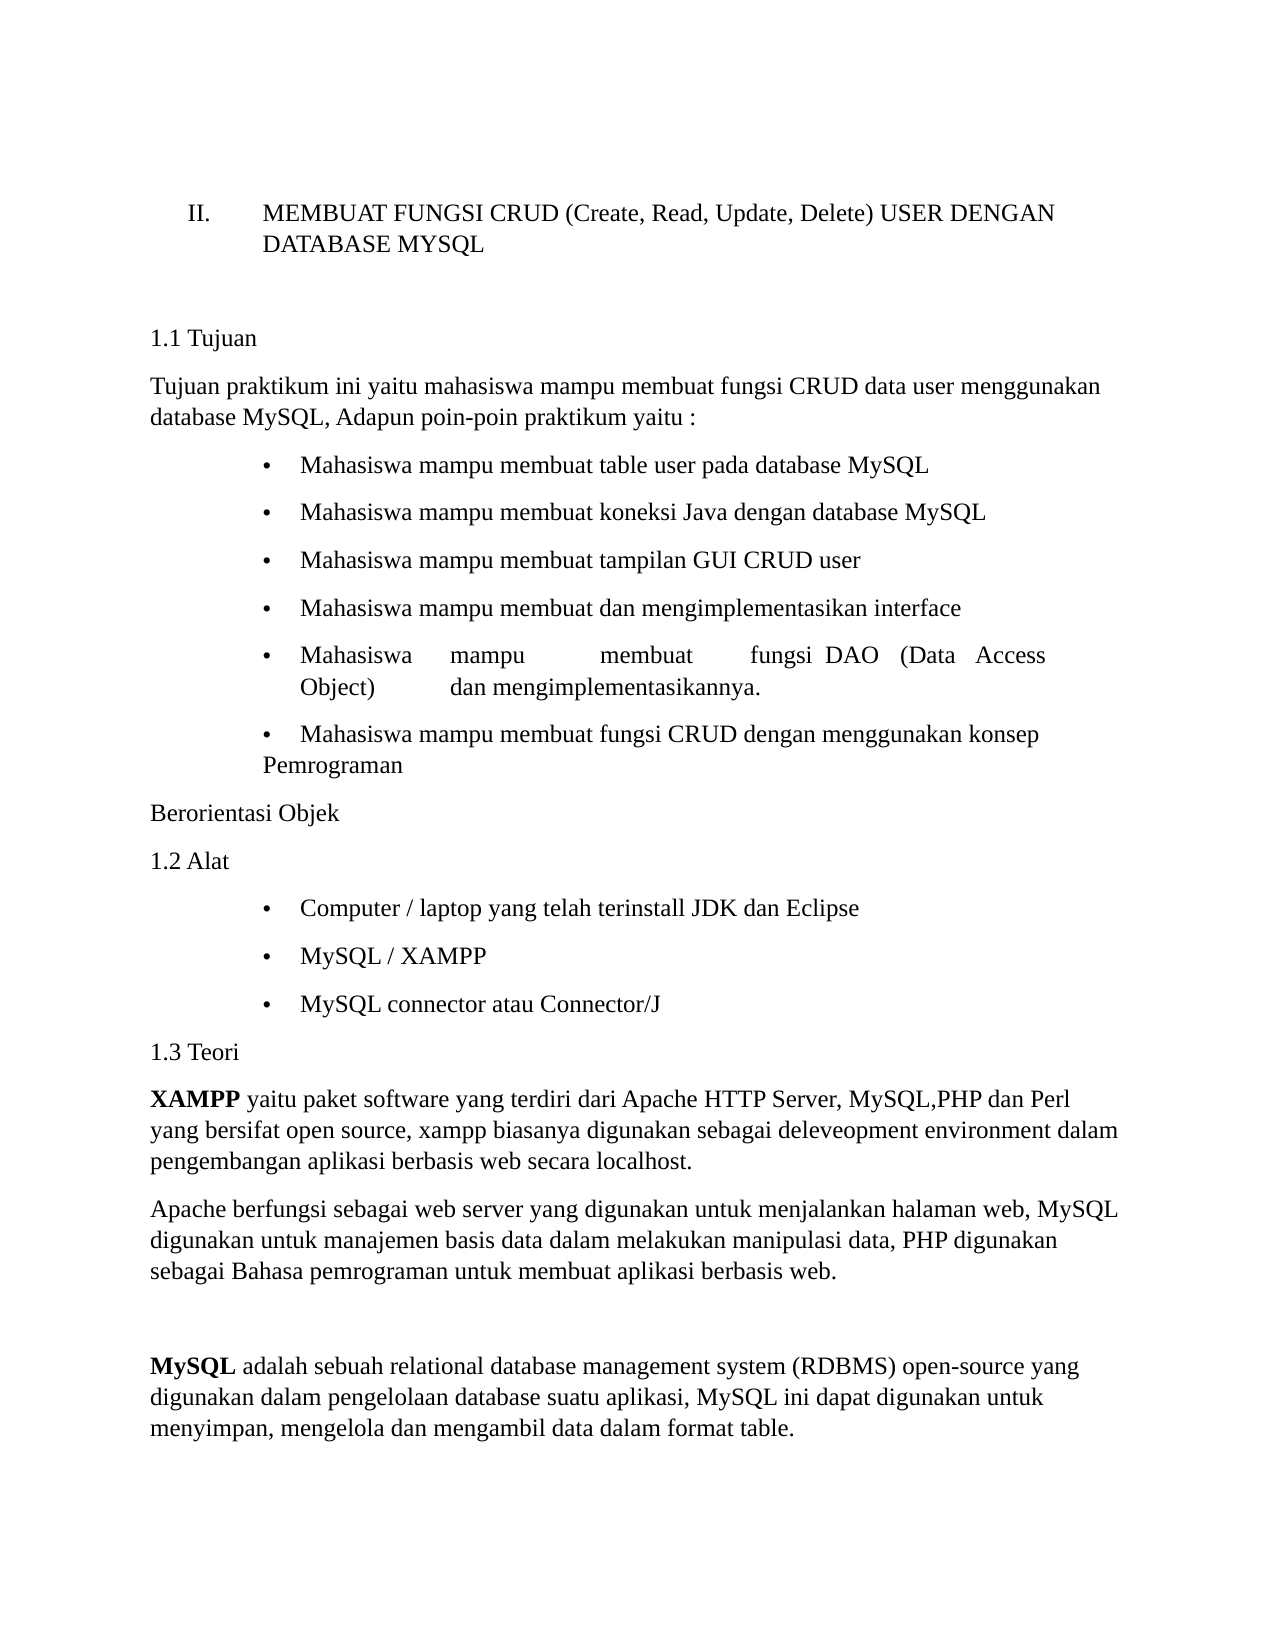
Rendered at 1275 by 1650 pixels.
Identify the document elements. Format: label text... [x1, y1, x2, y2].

text XAMPP yaitu paket software yang terdiri dari Apache HTTP Server, MySQL,PHP dan Perl yang bersifat open source, xampp biasanya digunakan sebagai deleveopment environment dalam pengembangan aplikasi berbasis web secara localhost. [150, 1084, 1125, 1175]
list Mahasiswa mampu membuat fungsi DAO (Data Access Object) dan mengimplementasikannya. [263, 641, 1125, 700]
text Berorientasi Objek [150, 798, 1125, 827]
list Mahasiswa mampu membuat table user pada database MySQL [263, 450, 1125, 478]
list Mahasiswa mampu membuat dan mengimplementasikan interface [263, 593, 1125, 622]
list MySQL / XAMPP [263, 941, 1125, 970]
list Mahasiswa mampu membuat koneksi Java dengan database MySQL [263, 497, 1125, 526]
list Computer / laptop yang telah terinstall JDK dan Eclipse [263, 893, 1125, 922]
text 1.2 Alat [150, 846, 1125, 874]
list Mahasiswa mampu membuat fungsi CRUD dengan menggunakan konsep Pemrograman [263, 719, 1125, 779]
text 1.1 Tujuan [150, 323, 1125, 352]
text 1.3 Teori [150, 1037, 1125, 1065]
list MySQL connector atau Connector/J [263, 989, 1125, 1018]
list Mahasiswa mampu membuat tampilan GUI CRUD user [263, 545, 1125, 574]
list MEMBUAT FUNGSI CRUD (Create, Read, Update, Delete) USER DENGAN DATABASE MYSQL [187, 198, 1125, 257]
text Tujuan praktikum ini yaitu mahasiswa mampu membuat fungsi CRUD data user menggunakan database MySQL, Adapun poin-poin praktikum yaitu : [150, 371, 1125, 431]
text Apache berfungsi sebagai web server yang digunakan untuk menjalankan halaman web, MySQL digunakan untuk manajemen basis data dalam melakukan manipulasi data, PHP digunakan sebagai Bahasa pemrograman untuk membuat aplikasi berbasis web. [150, 1194, 1125, 1285]
text MySQL adalah sebuah relational database management system (RDBMS) open-source yang digunakan dalam pengelolaan database suatu aplikasi, MySQL ini dapat digunakan untuk menyimpan, mengelola dan mengambil data dalam format table. [150, 1351, 1125, 1442]
